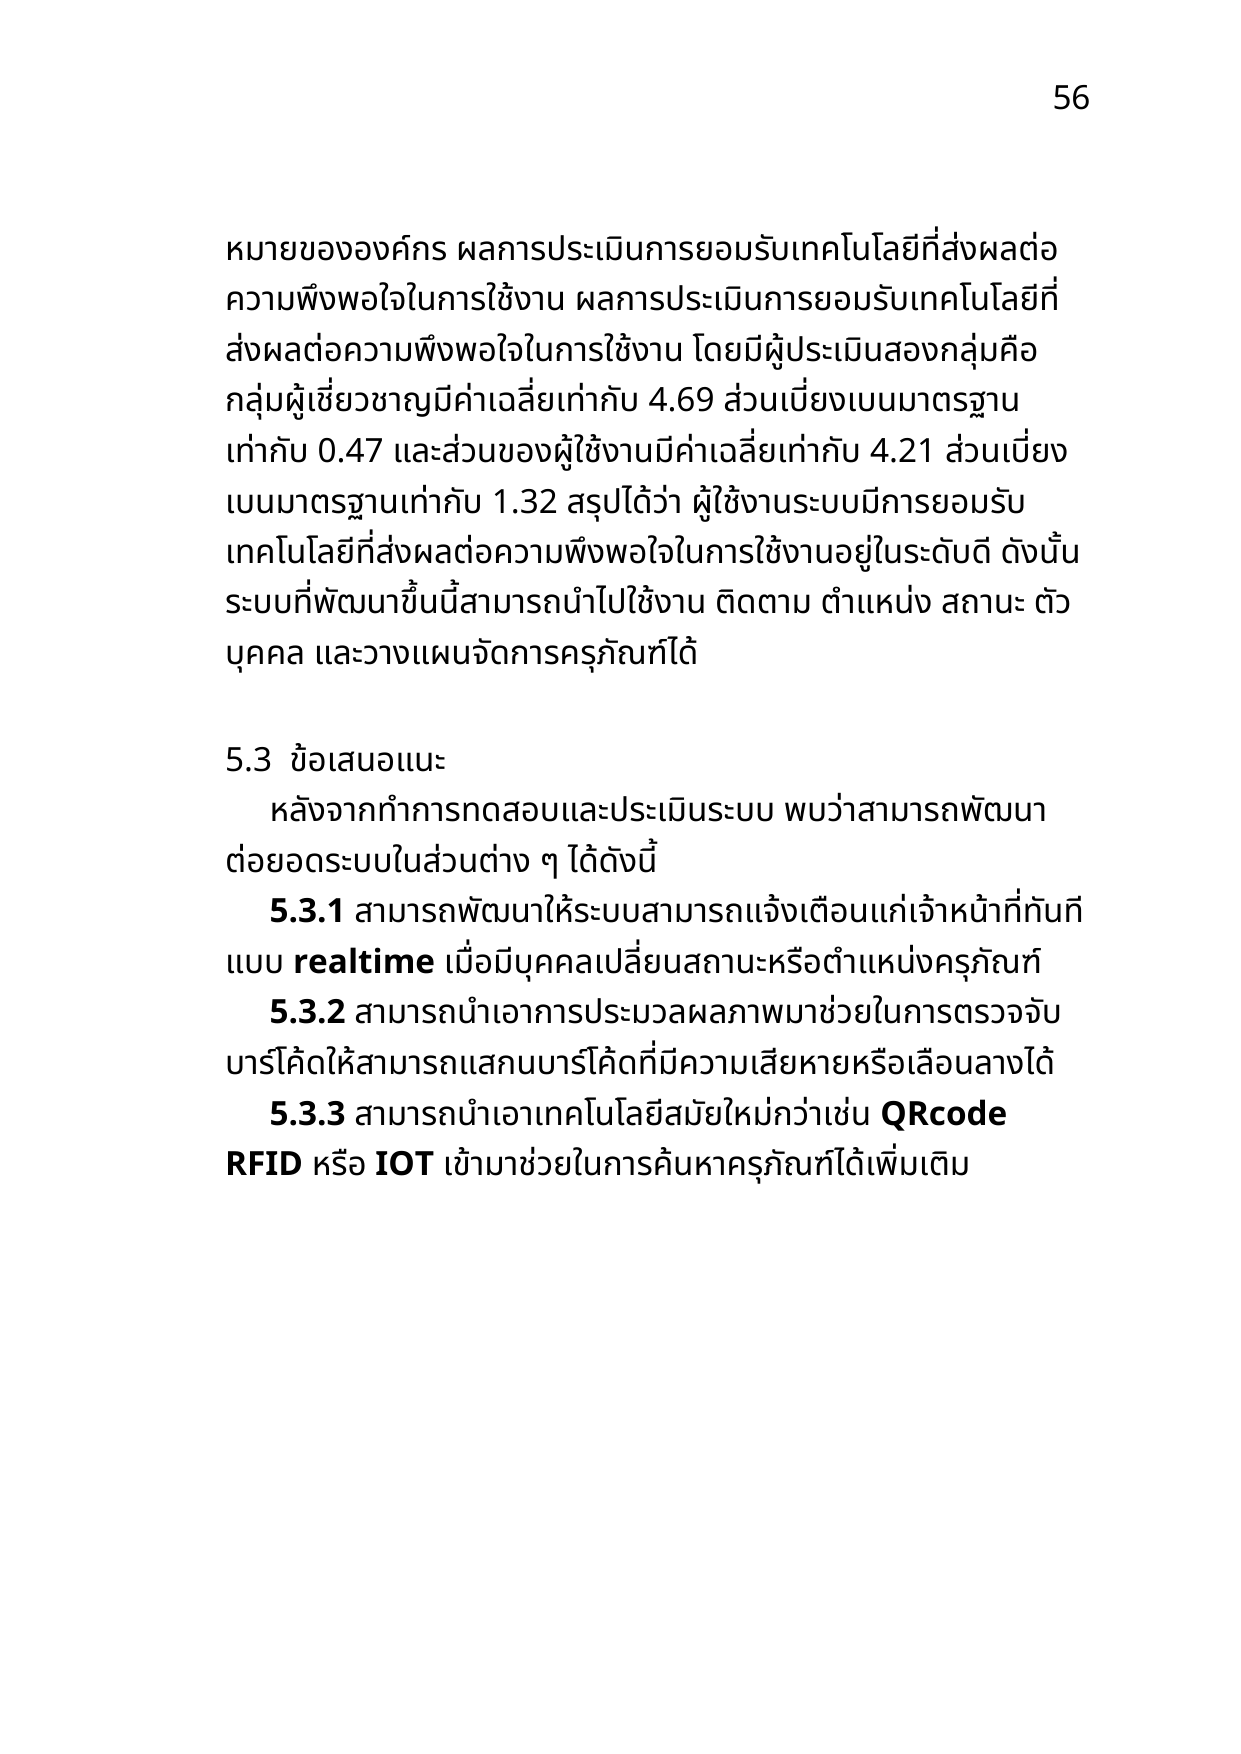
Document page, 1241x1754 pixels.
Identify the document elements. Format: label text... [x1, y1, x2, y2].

text หลังจากทำการทดสอบและประเมินระบบ พบว่าสามารถพัฒนาต่อยอดระบบในส่วนต่าง ๆ ได้ดังนี้ [225, 786, 1090, 887]
text 5.3.3 สามารถนำเอาเทคโนโลยีสมัยใหม่กว่าเช่น QRcode RFID หรือ IOT เข้ามาช่วยในการค้นหาครุภัณฑ์ได้เพิ่มเติม [225, 1089, 1090, 1191]
text 5.3 ข้อเสนอแนะ [225, 736, 1090, 786]
text 5.3.2 สามารถนำเอาการประมวลผลภาพมาช่วยในการตรวจจับบาร์โค้ดให้สามารถแสกนบาร์โค้ดที่มีความเสียหายหรือเลือนลางได้ [225, 988, 1090, 1089]
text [225, 225, 1090, 679]
text 5.3.1 สามารถพัฒนาให้ระบบสามารถแจ้งเตือนแก่เจ้าหน้าที่ทันทีแบบ realtime เมื่อมีบุคคลเปลี่ยนสถานะหรือตำแหน่งครุภัณฑ์ [225, 887, 1090, 988]
